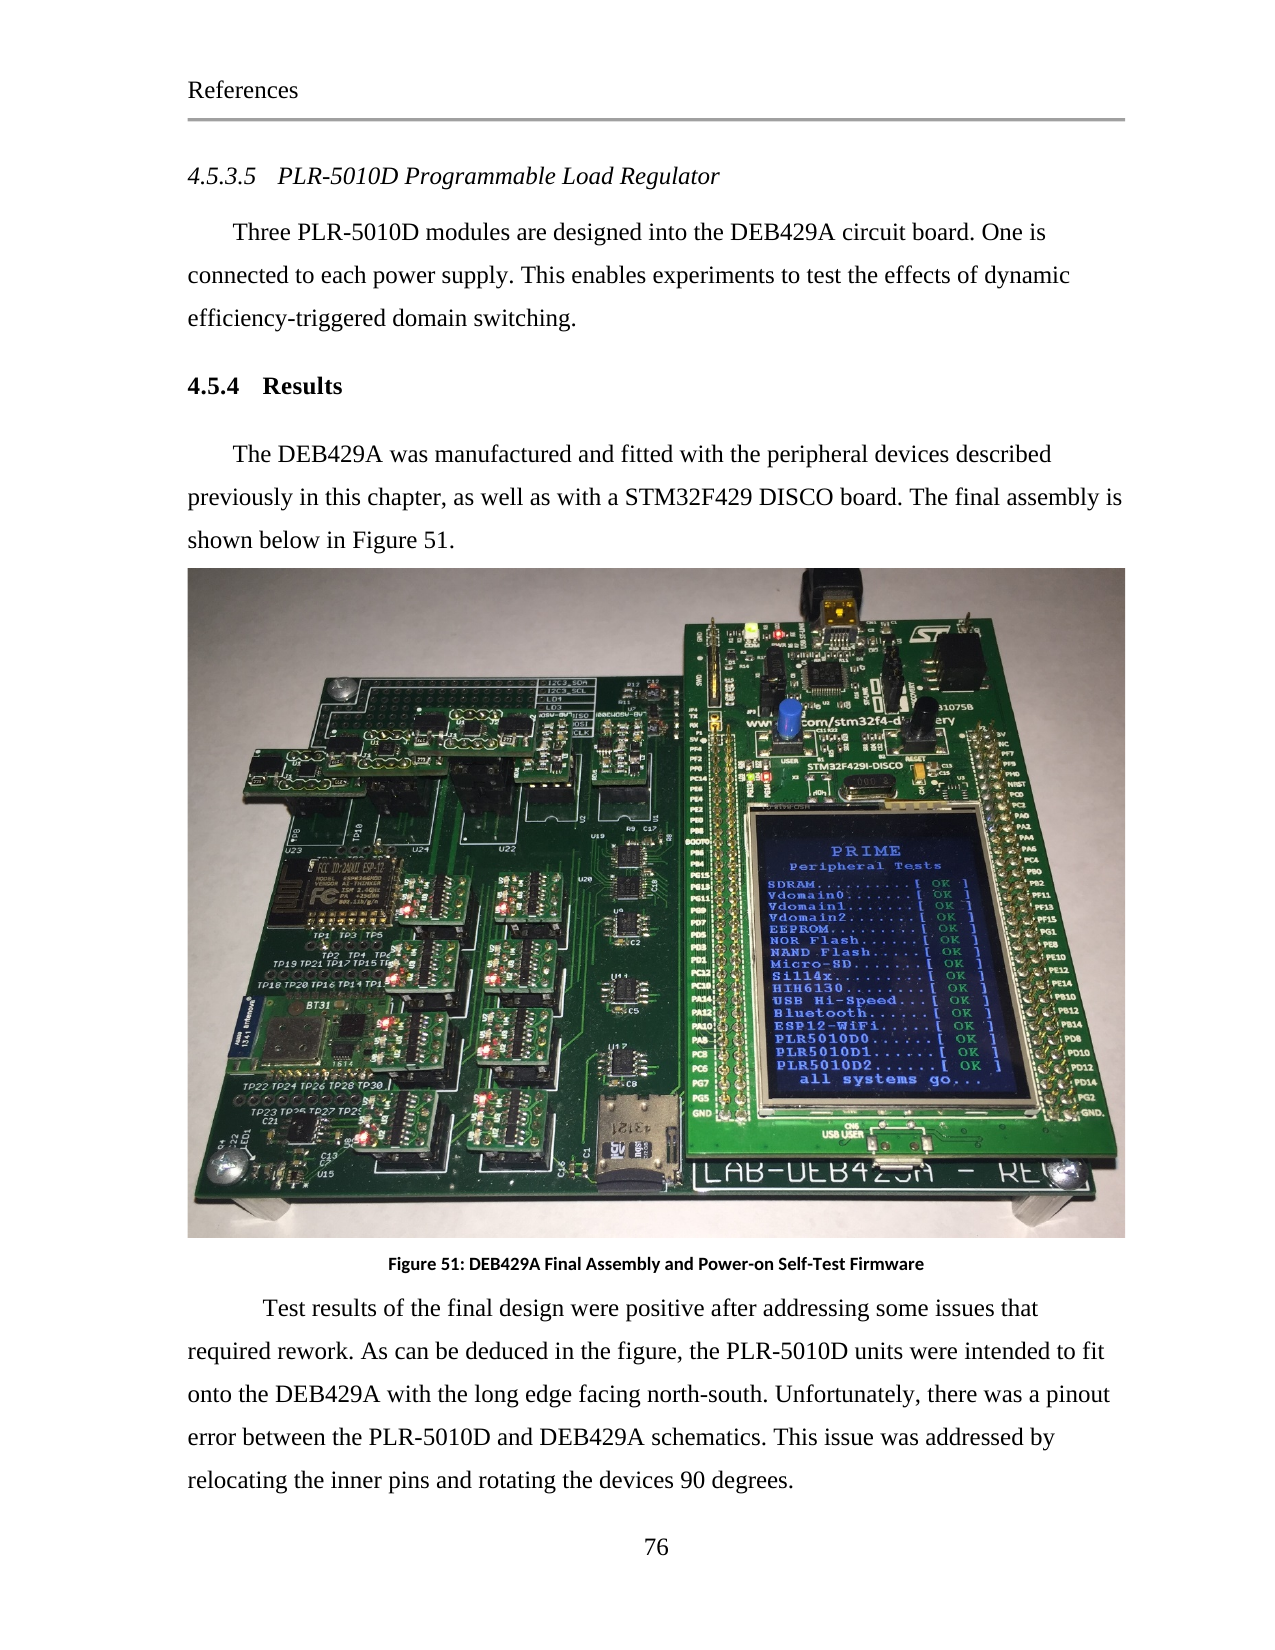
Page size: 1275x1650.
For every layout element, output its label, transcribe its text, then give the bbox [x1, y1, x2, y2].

subtitle PLR-5010D Programmable Load Regulator [187, 161, 1125, 190]
text The DEB429A was manufactured and fitted with the peripheral devices described previously in this chapter, as well as with a STM32F429 DISCO board. The final assembly is shown below in Figure 51. [187, 439, 1125, 554]
picture [187, 568, 1125, 1238]
text Three PLR-5010D modules are designed into the DEB429A circuit board. One is connected to each power supply. This enables experiments to test the effects of dynamic efficiency-triggered domain switching. [187, 217, 1125, 332]
text Test results of the final design were positive after addressing some issues that required rework. As can be deduced in the figure, the PLR-5010D units were intended to fit onto the DEB429A with the long edge facing north-south. Unfortunately, there was a pinout error between the PLR-5010D and DEB429A schematics. This issue was addressed by relocating the inner pins and rotating the devices 90 degrees. [187, 1293, 1125, 1494]
text Figure 51: DEB429A Final Assembly and Power-on Self-Test Firmware [187, 1252, 1125, 1275]
subtitle Results [187, 371, 1125, 400]
